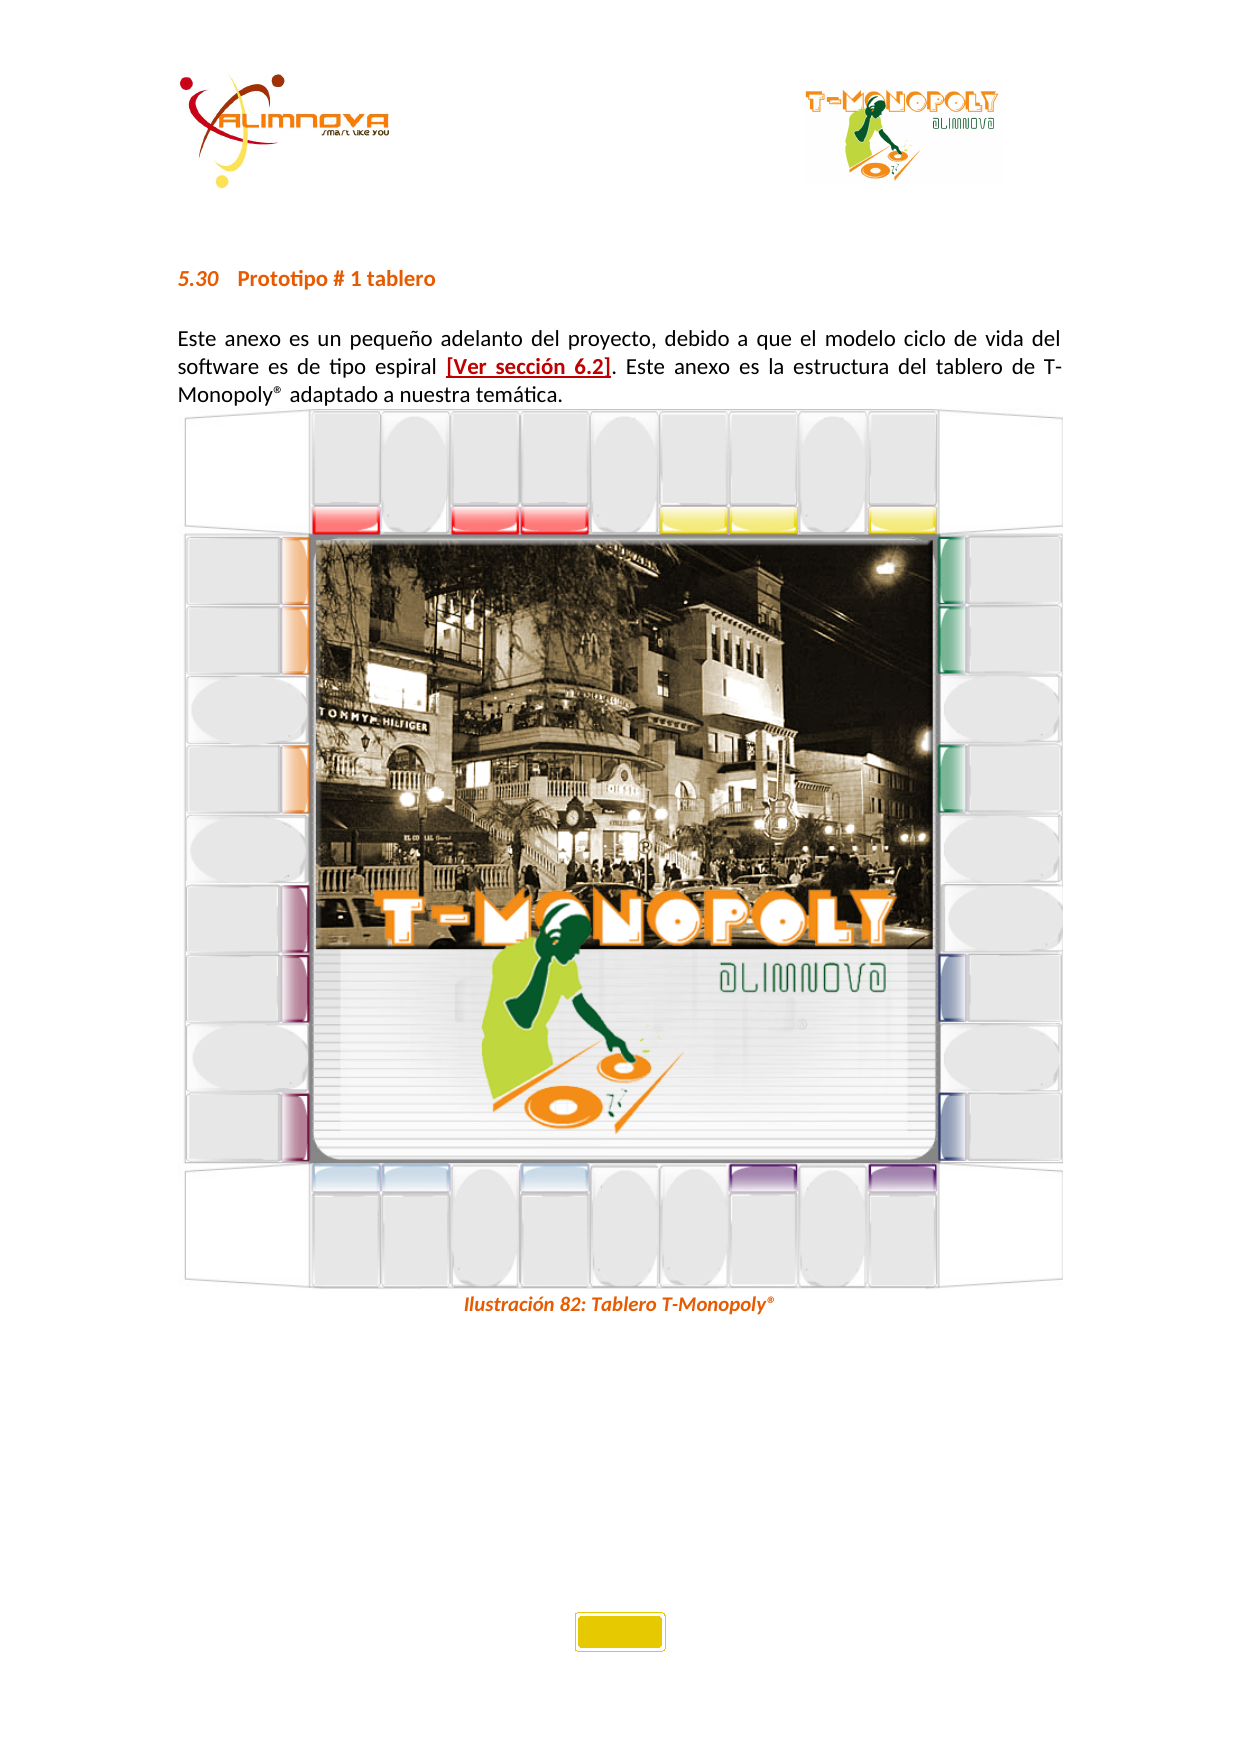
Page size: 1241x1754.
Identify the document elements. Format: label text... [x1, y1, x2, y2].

picture [177, 73, 389, 189]
text Ilustración 82: Tablero T-Monopoly® [177, 1291, 1063, 1316]
picture [802, 79, 1002, 184]
picture [177, 408, 1063, 1291]
text Este anexo es un pequeño adelanto del proyecto, debido a que el modelo ciclo de vida del software es de tipo espiral [Ver sección 6.2]. Este anexo es la estructura del tablero de T-Monopoly® adaptado a nuestra temática. [177, 324, 1063, 408]
subtitle Prototipo # 1 tablero [177, 264, 1063, 292]
